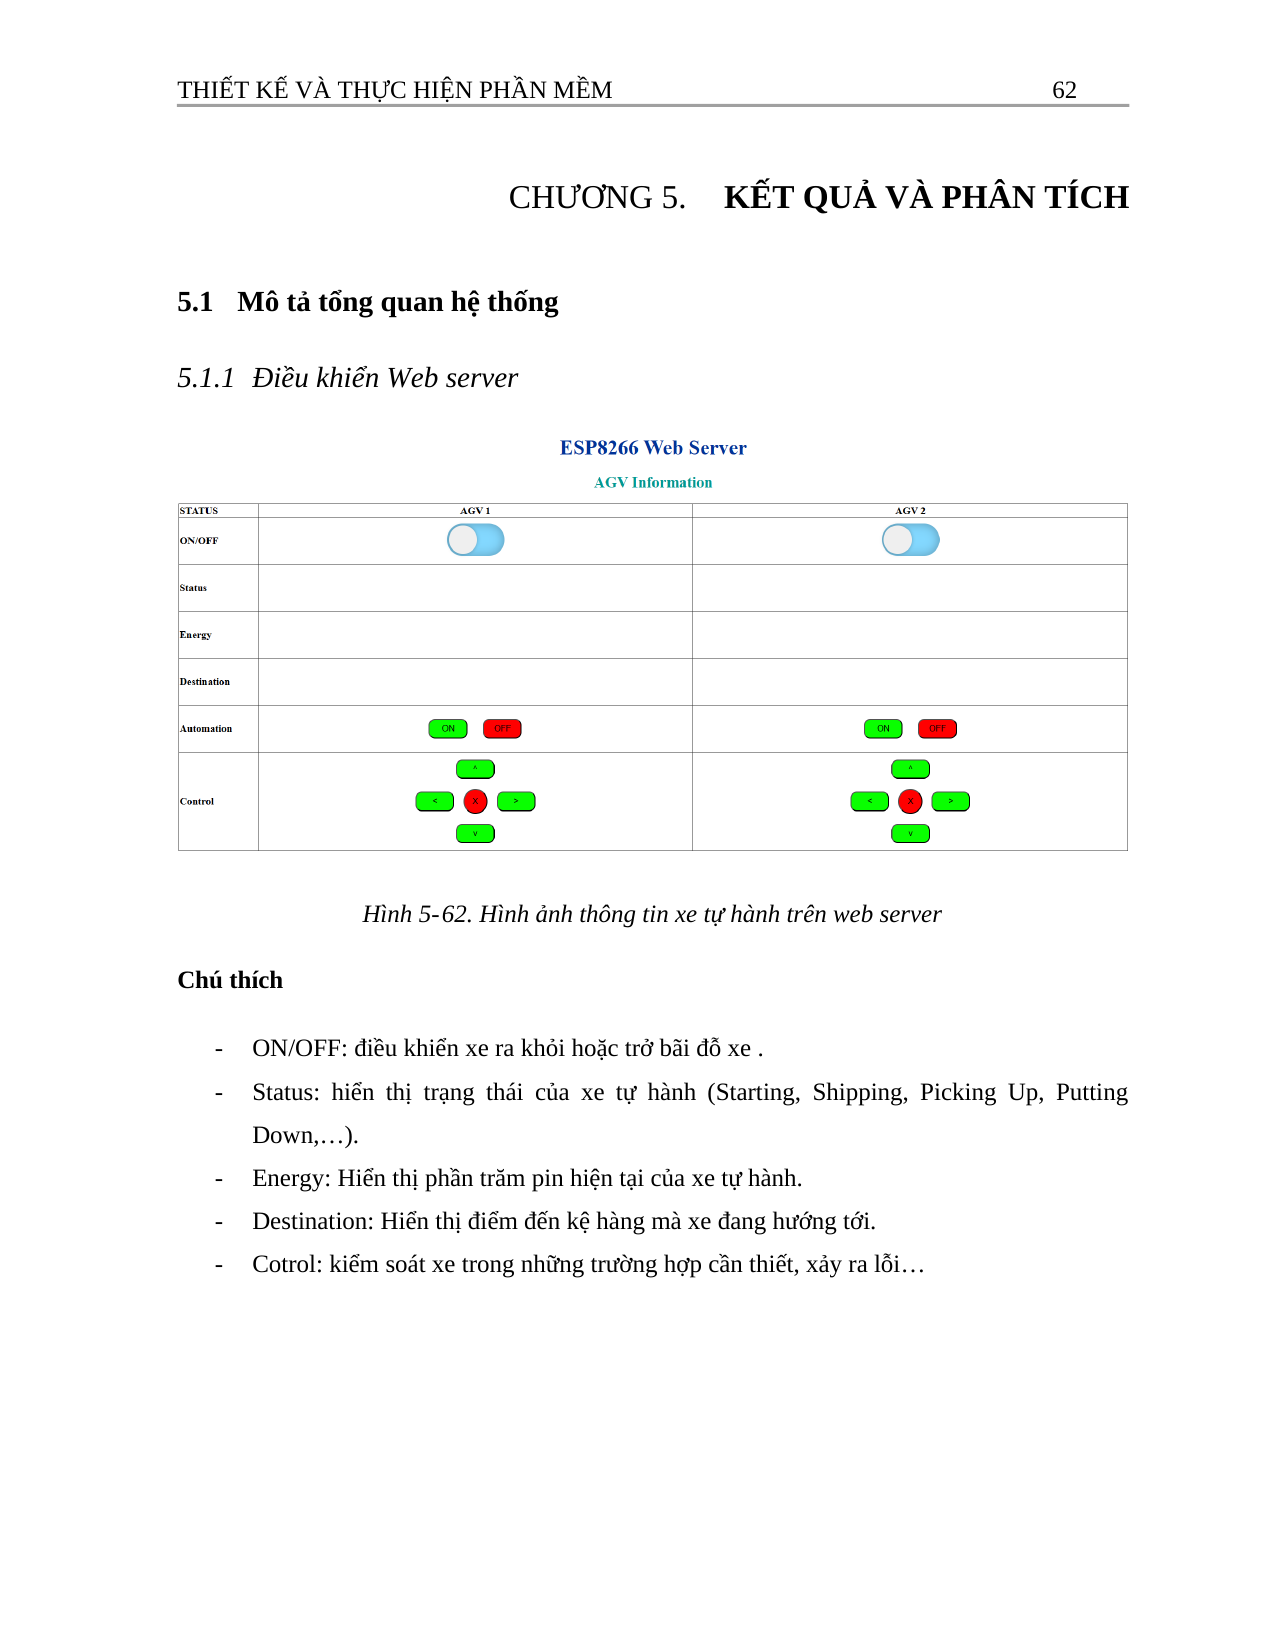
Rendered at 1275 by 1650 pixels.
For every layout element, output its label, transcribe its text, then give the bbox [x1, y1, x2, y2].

subtitle Điều khiển Web server [177, 360, 1129, 393]
subtitle Mô tả tổng quan hệ thống [177, 284, 1129, 318]
list ON/OFF: điều khiển xe ra khỏi hoặc trở bãi đỗ xe . [214, 1033, 1129, 1062]
subtitle KẾT QUẢ VÀ PHÂN TÍCH [177, 177, 1129, 215]
text Chú thích [177, 965, 1129, 994]
list Energy: Hiển thị phần trăm pin hiện tại của xe tự hành. [214, 1163, 1129, 1192]
list Cotrol: kiểm soát xe trong những trường hợp cần thiết, xảy ra lỗi… [214, 1249, 1129, 1278]
picture [177, 435, 1130, 860]
list Status: hiển thị trạng thái của xe tự hành (Starting, Shipping, Picking Up, Putting Down,…). [214, 1077, 1129, 1148]
list Destination: Hiển thị điểm đến kệ hàng mà xe đang hướng tới. [214, 1206, 1129, 1235]
